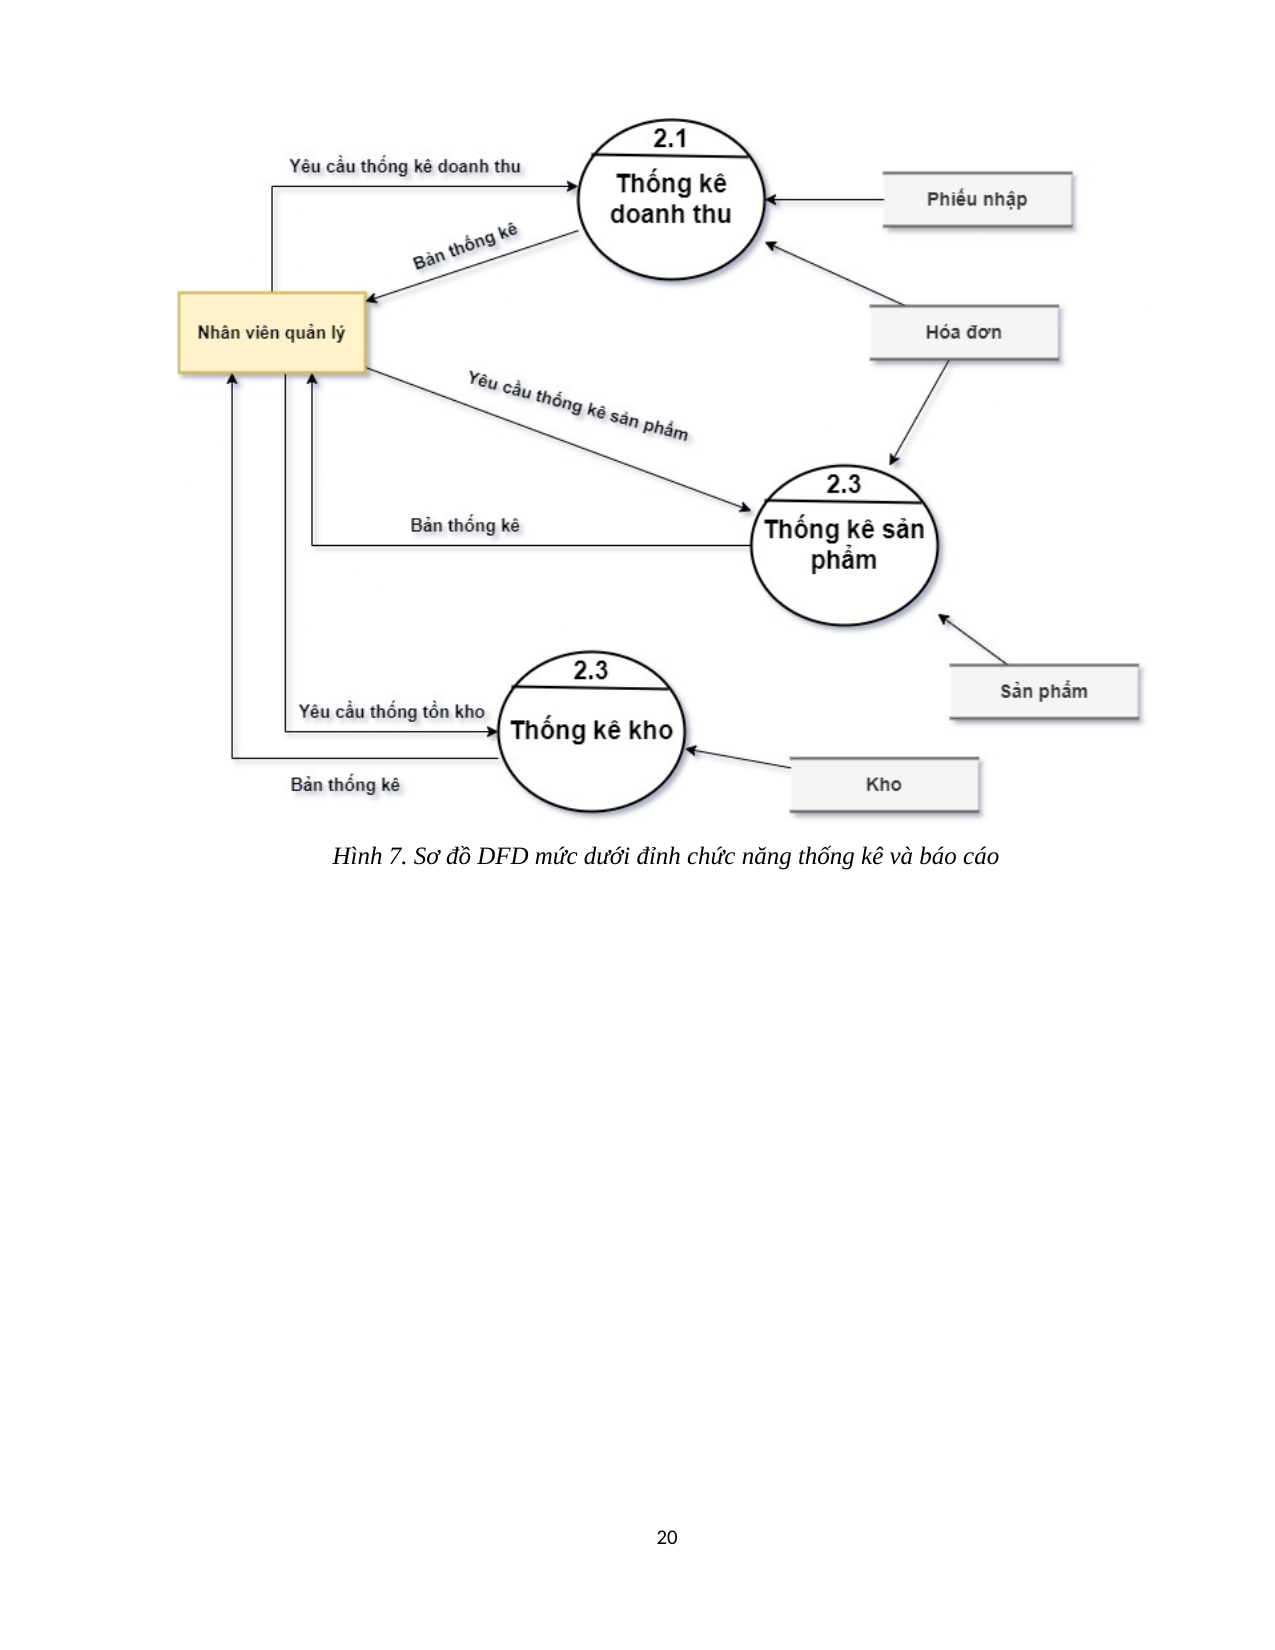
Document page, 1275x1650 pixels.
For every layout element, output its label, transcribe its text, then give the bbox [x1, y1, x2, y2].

picture [177, 118, 1153, 827]
